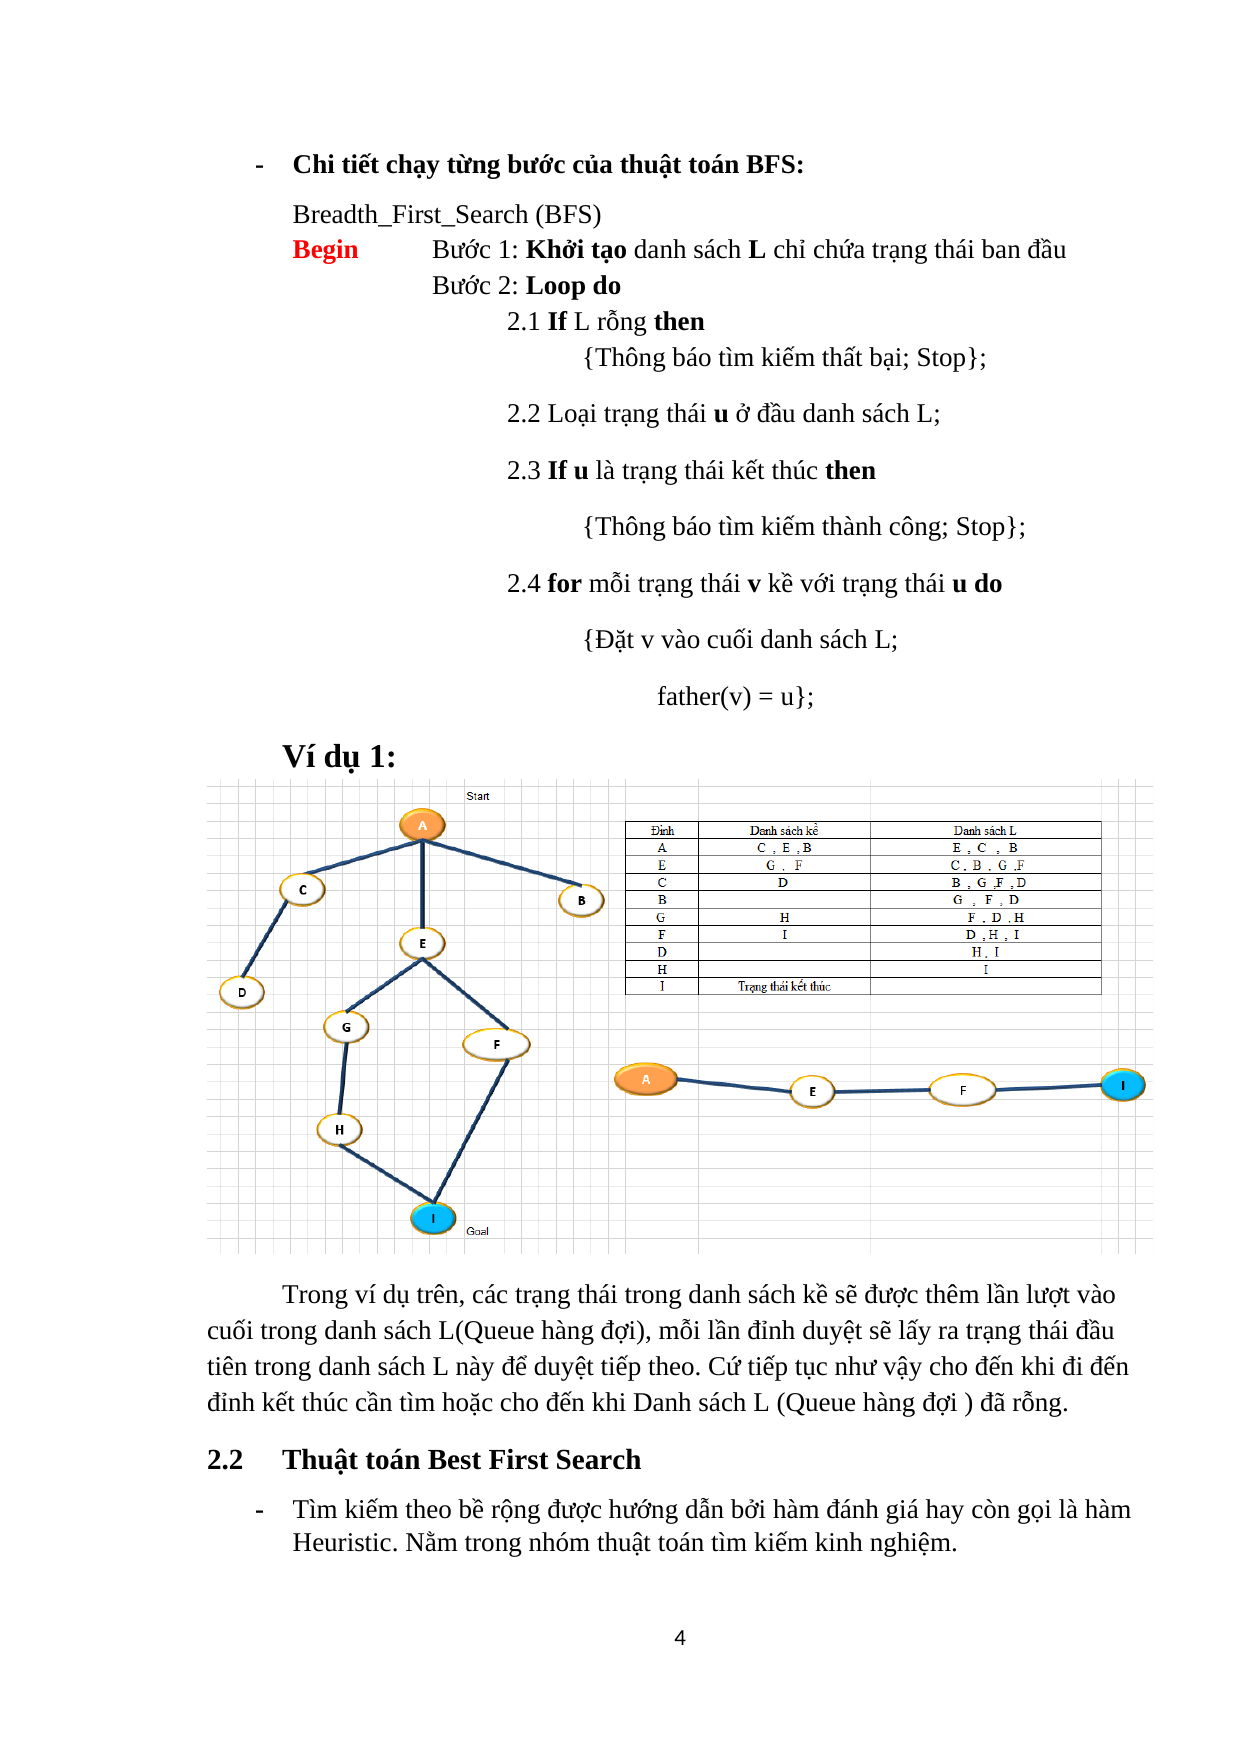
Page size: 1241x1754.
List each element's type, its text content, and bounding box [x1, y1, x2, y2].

text Ví dụ 1: [207, 737, 1153, 779]
picture [206, 779, 1154, 1254]
list Begin Bước 1: Khởi tạo danh sách L chỉ chứa trạng thái ban đầu [292, 234, 1153, 265]
list Breadth_First_Search (BFS) [292, 198, 1153, 229]
text {Thông báo tìm kiếm thành công; Stop}; [239, 511, 1153, 542]
text 2.4 for mỗi trạng thái v kề với trạng thái u do [239, 567, 1153, 598]
list Chi tiết chạy từng bước của thuật toán BFS: [255, 148, 1153, 179]
list Tìm kiếm theo bề rộng được hướng dẫn bởi hàm đánh giá hay còn gọi là hàm Heuristic. Nằm trong nhóm thuật toán tìm kiếm kinh nghiệm. [255, 1493, 1153, 1557]
subtitle Thuật toán Best First Search [207, 1442, 1153, 1476]
list {Thông báo tìm kiếm thất bại; Stop}; [292, 341, 1153, 372]
text {Đặt v vào cuối danh sách L; [539, 624, 1153, 655]
text father(v) = u}; [207, 680, 1153, 711]
text 2.2 Loại trạng thái u ở đầu danh sách L; [239, 397, 1153, 428]
list Bước 2: Loop do [292, 269, 1153, 301]
list 2.1 If L rỗng then [292, 305, 1153, 336]
text Trong ví dụ trên, các trạng thái trong danh sách kề sẽ được thêm lần lượt vào cuối trong danh sách L(Queue hàng đợi), mỗi lần đỉnh duyệt sẽ lấy ra trạng thái đầu tiên trong danh sách L này để duyệt tiếp theo. Cứ tiếp tục như vậy cho đến khi đi đến đỉnh kết thúc cần tìm hoặc cho đến khi Danh sách L (Queue hàng đợi ) đã rỗng. [207, 1279, 1153, 1417]
text 2.3 If u là trạng thái kết thúc then [239, 454, 1153, 485]
